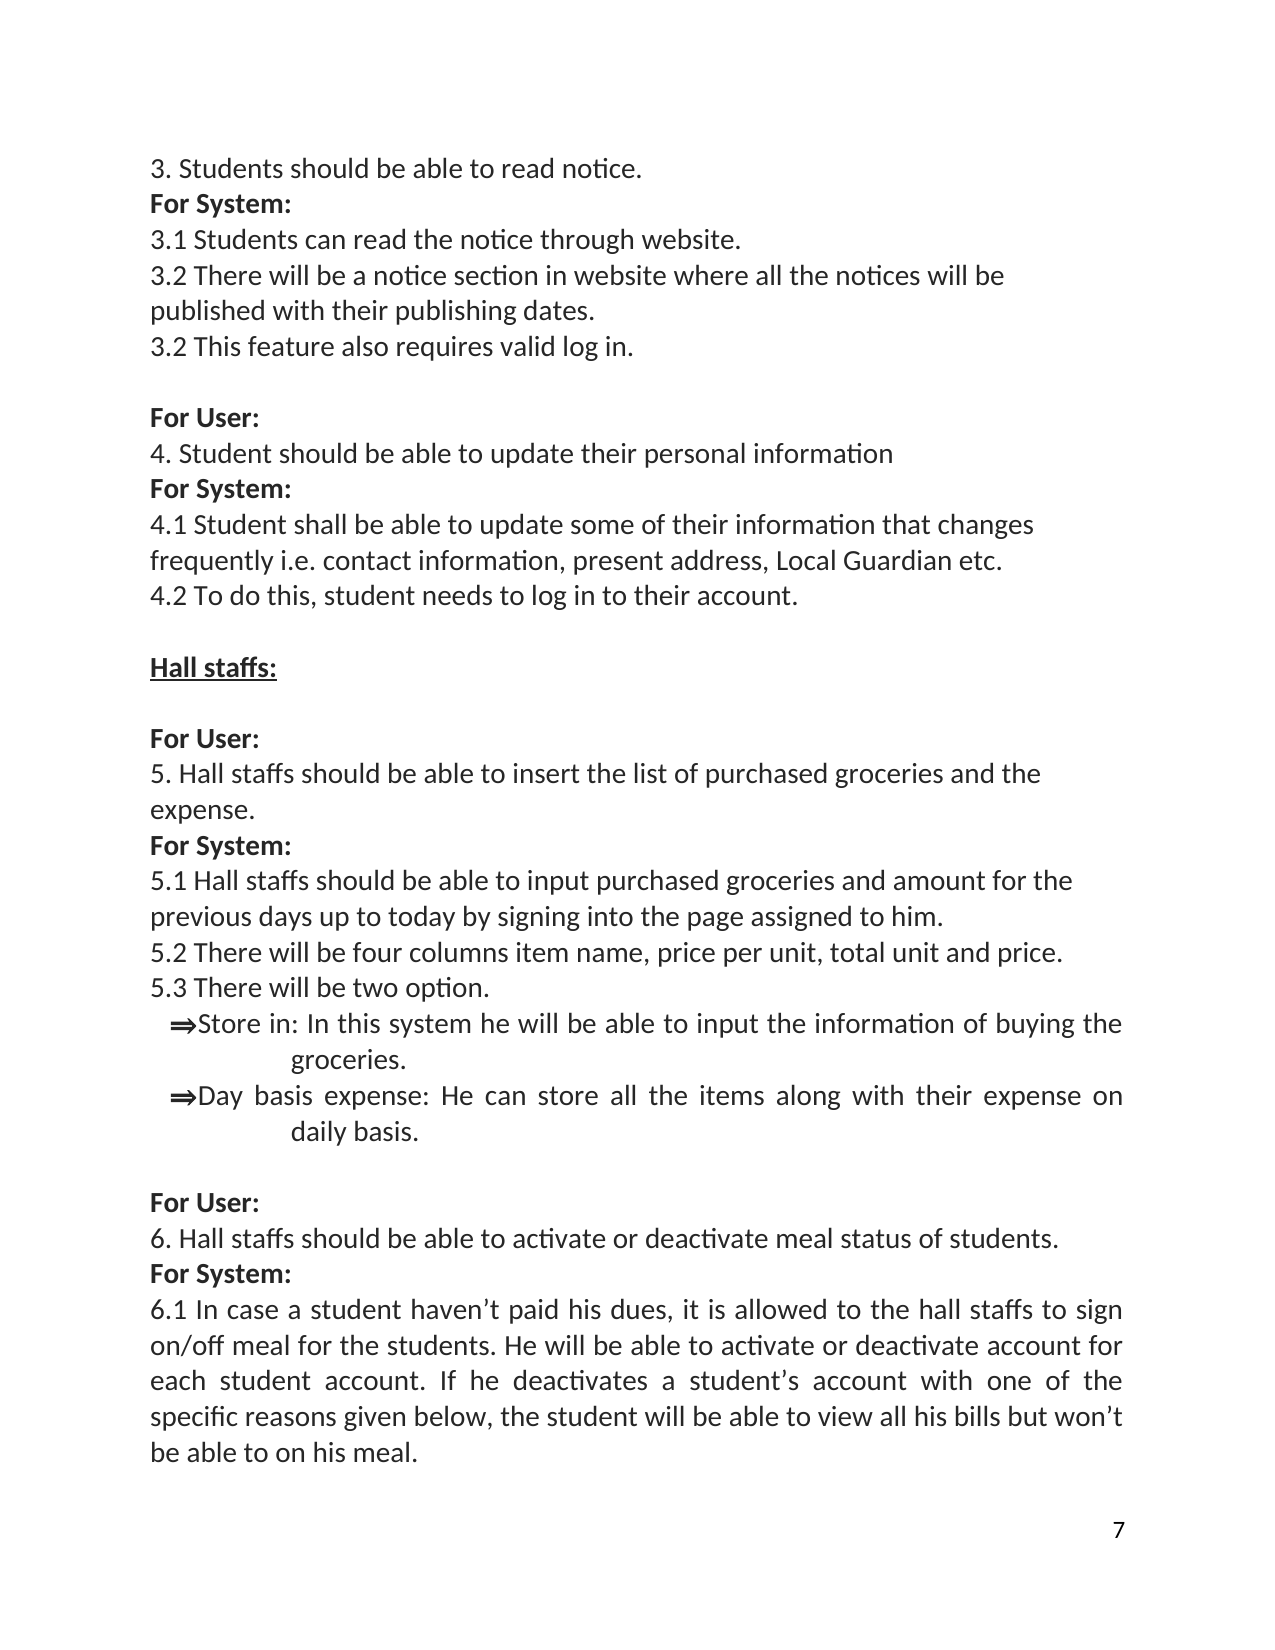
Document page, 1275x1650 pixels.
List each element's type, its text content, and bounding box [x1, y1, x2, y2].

text For User: [150, 1184, 1125, 1220]
text 5.3 There will be two option. [150, 969, 1125, 1005]
text 5.1 Hall staffs should be able to input purchased groceries and amount for the previous days up to today by signing into the page assigned to him. [150, 862, 1125, 934]
text ⇒Day basis expense: He can store all the items along with their expense on daily basis. [169, 1077, 1125, 1149]
text 6. Hall staffs should be able to activate or deactivate meal status of students. [150, 1220, 1125, 1256]
text For User: [150, 720, 1125, 756]
text 6.1 In case a student haven’t paid his dues, it is allowed to the hall staffs to sign on/off meal for the students. He will be able to activate or deactivate account for each student account. If he deactivates a student’s account with one of the specific reasons given below, the student will be able to view all his bills but won’t be able to on his meal. [150, 1291, 1125, 1469]
text 4.2 To do this, student needs to log in to their account. [150, 577, 1125, 613]
text For System: [150, 1256, 1125, 1291]
text For System: [150, 471, 1125, 506]
text Hall staffs: [150, 649, 1125, 684]
text For System: [150, 186, 1125, 221]
text ⇒Store in: In this system he will be able to input the information of buying the groceries. [169, 1005, 1125, 1077]
text For User: [150, 399, 1125, 435]
text 5. Hall staffs should be able to insert the list of purchased groceries and the expense. [150, 756, 1125, 827]
text 3. Students should be able to read notice. [150, 150, 1125, 186]
text For System: [150, 827, 1125, 862]
text 3.2 This feature also requires valid log in. [150, 328, 1125, 364]
text 4. Student should be able to update their personal information [150, 435, 1125, 471]
text 4.1 Student shall be able to update some of their information that changes frequently i.e. contact information, present address, Local Guardian etc. [150, 506, 1125, 577]
text 3.1 Students can read the notice through website. [150, 221, 1125, 257]
text 3.2 There will be a notice section in website where all the notices will be published with their publishing dates. [150, 257, 1125, 328]
text 5.2 There will be four columns item name, price per unit, total unit and price. [150, 934, 1125, 969]
